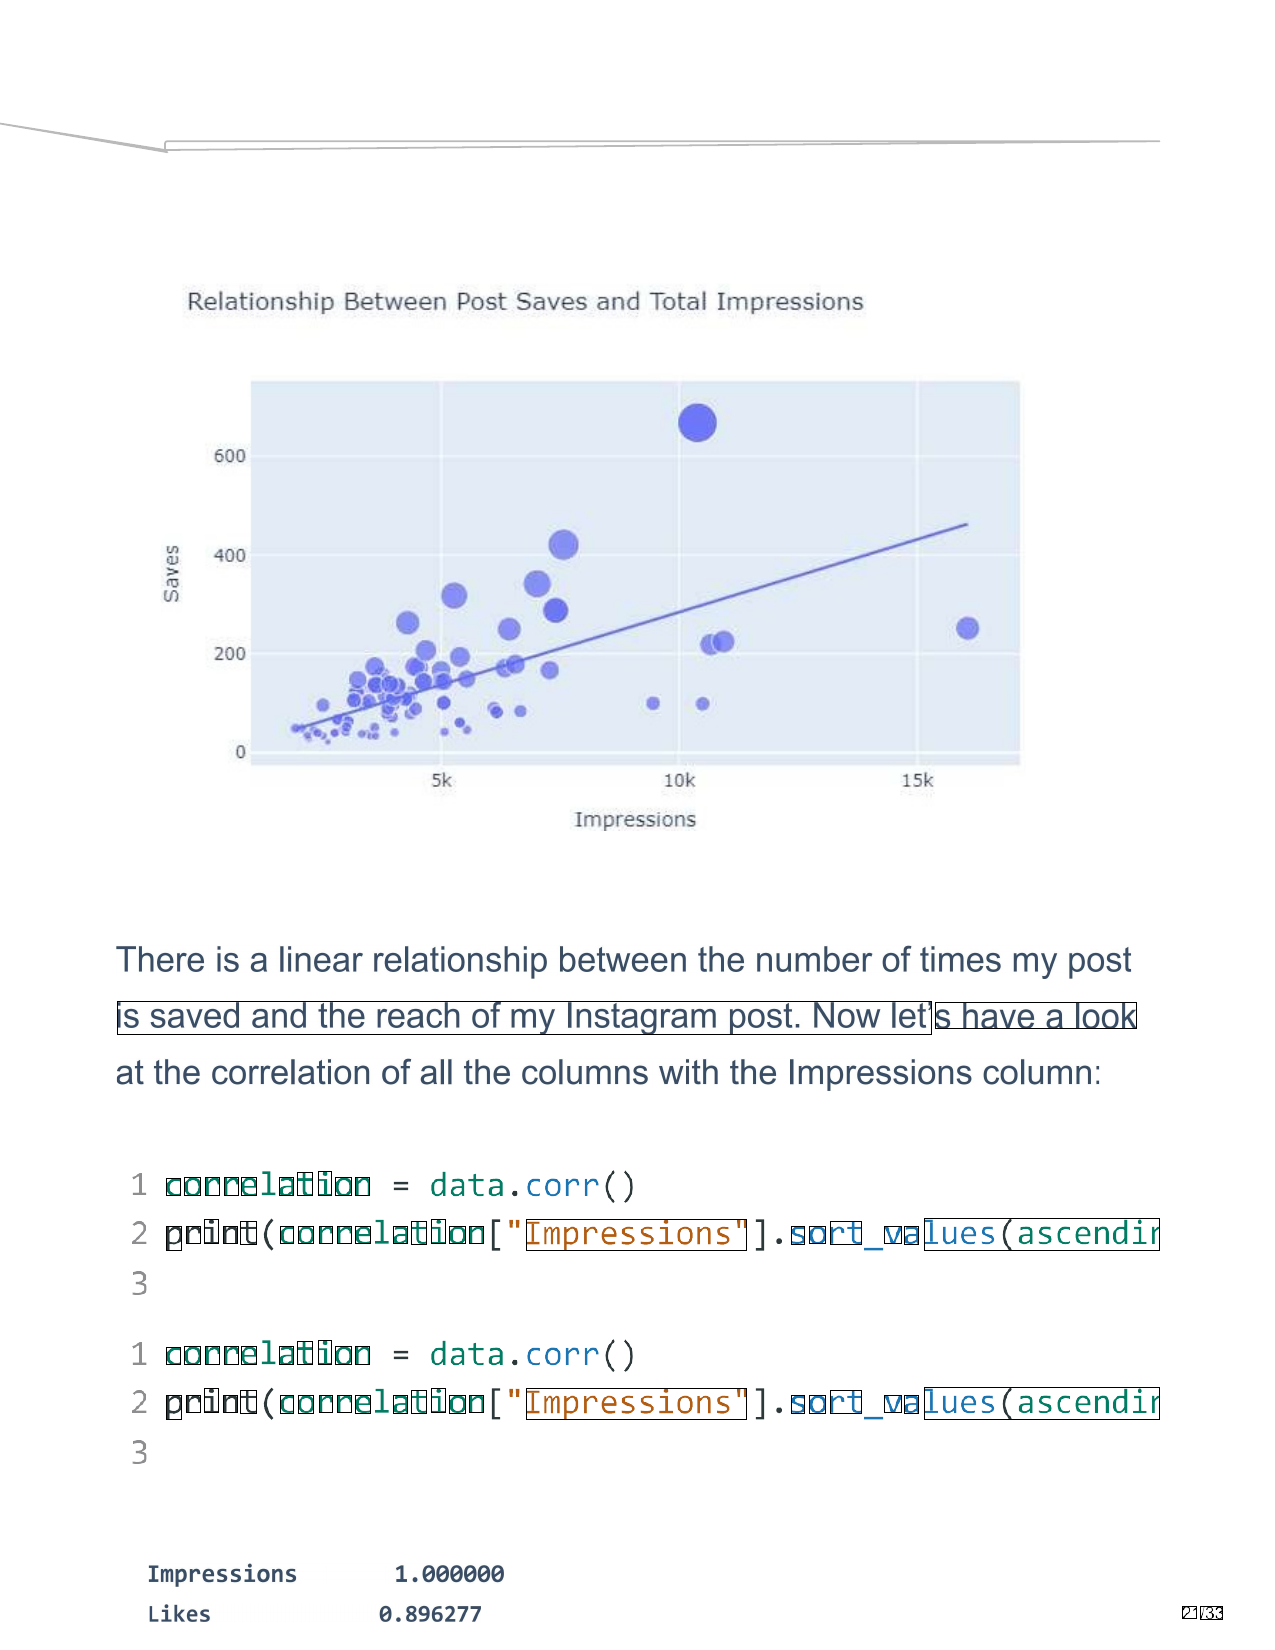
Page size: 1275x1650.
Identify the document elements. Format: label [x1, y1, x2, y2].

picture [206, 1178, 219, 1195]
picture [319, 1172, 331, 1195]
picture [148, 1563, 504, 1587]
picture [905, 1396, 918, 1413]
picture [281, 1396, 293, 1413]
picture [160, 283, 1026, 831]
picture [205, 1220, 218, 1243]
picture [167, 1396, 181, 1419]
picture [885, 1227, 901, 1243]
picture [431, 1339, 633, 1372]
picture [241, 1391, 256, 1413]
picture [206, 1347, 219, 1364]
picture [831, 1391, 861, 1413]
picture [167, 1179, 180, 1195]
picture [527, 1220, 746, 1250]
picture [149, 1604, 481, 1622]
picture [936, 1003, 1136, 1028]
picture [187, 1396, 200, 1412]
picture [132, 1342, 147, 1365]
picture [225, 1178, 238, 1195]
picture [242, 1347, 256, 1364]
picture [281, 1227, 293, 1243]
picture [320, 1227, 332, 1243]
picture [810, 1396, 825, 1413]
picture [298, 1173, 312, 1195]
picture [336, 1347, 351, 1364]
picture [336, 1178, 351, 1195]
picture [338, 1227, 351, 1243]
picture [470, 1396, 483, 1412]
picture [432, 1220, 445, 1243]
picture [1201, 1607, 1222, 1619]
picture [356, 1347, 369, 1364]
picture [132, 1390, 147, 1413]
picture [450, 1227, 465, 1243]
picture [241, 1222, 256, 1244]
picture [167, 1227, 181, 1250]
picture [356, 1227, 370, 1243]
picture [224, 1227, 237, 1243]
picture [205, 1389, 218, 1412]
picture [394, 1396, 407, 1413]
picture [116, 1058, 1100, 1091]
picture [792, 1227, 804, 1244]
picture [412, 1391, 426, 1413]
picture [132, 1440, 147, 1464]
picture [450, 1396, 465, 1413]
picture [792, 1396, 804, 1413]
picture [412, 1222, 426, 1244]
picture [831, 1222, 861, 1244]
picture [132, 1173, 147, 1195]
picture [320, 1396, 332, 1412]
picture [470, 1227, 483, 1243]
picture [432, 1389, 445, 1412]
picture [167, 1348, 180, 1364]
picture [299, 1227, 313, 1243]
picture [280, 1347, 293, 1364]
picture [885, 1396, 901, 1412]
picture [185, 1178, 200, 1195]
picture [356, 1396, 370, 1413]
picture [225, 1347, 238, 1364]
picture [527, 1389, 746, 1419]
picture [356, 1178, 369, 1195]
picture [394, 1227, 407, 1243]
picture [905, 1227, 918, 1244]
picture [298, 1342, 312, 1364]
picture [280, 1178, 293, 1195]
picture [242, 1178, 256, 1195]
picture [187, 1227, 200, 1243]
picture [299, 1396, 313, 1413]
picture [132, 1271, 147, 1295]
picture [116, 945, 1132, 979]
picture [185, 1347, 200, 1364]
picture [1183, 1607, 1196, 1618]
picture [925, 1388, 1159, 1419]
picture [118, 1002, 931, 1034]
picture [224, 1396, 237, 1412]
picture [810, 1227, 825, 1243]
picture [338, 1396, 351, 1412]
picture [132, 1221, 147, 1244]
picture [925, 1219, 1159, 1250]
picture [319, 1341, 331, 1364]
picture [431, 1170, 633, 1203]
